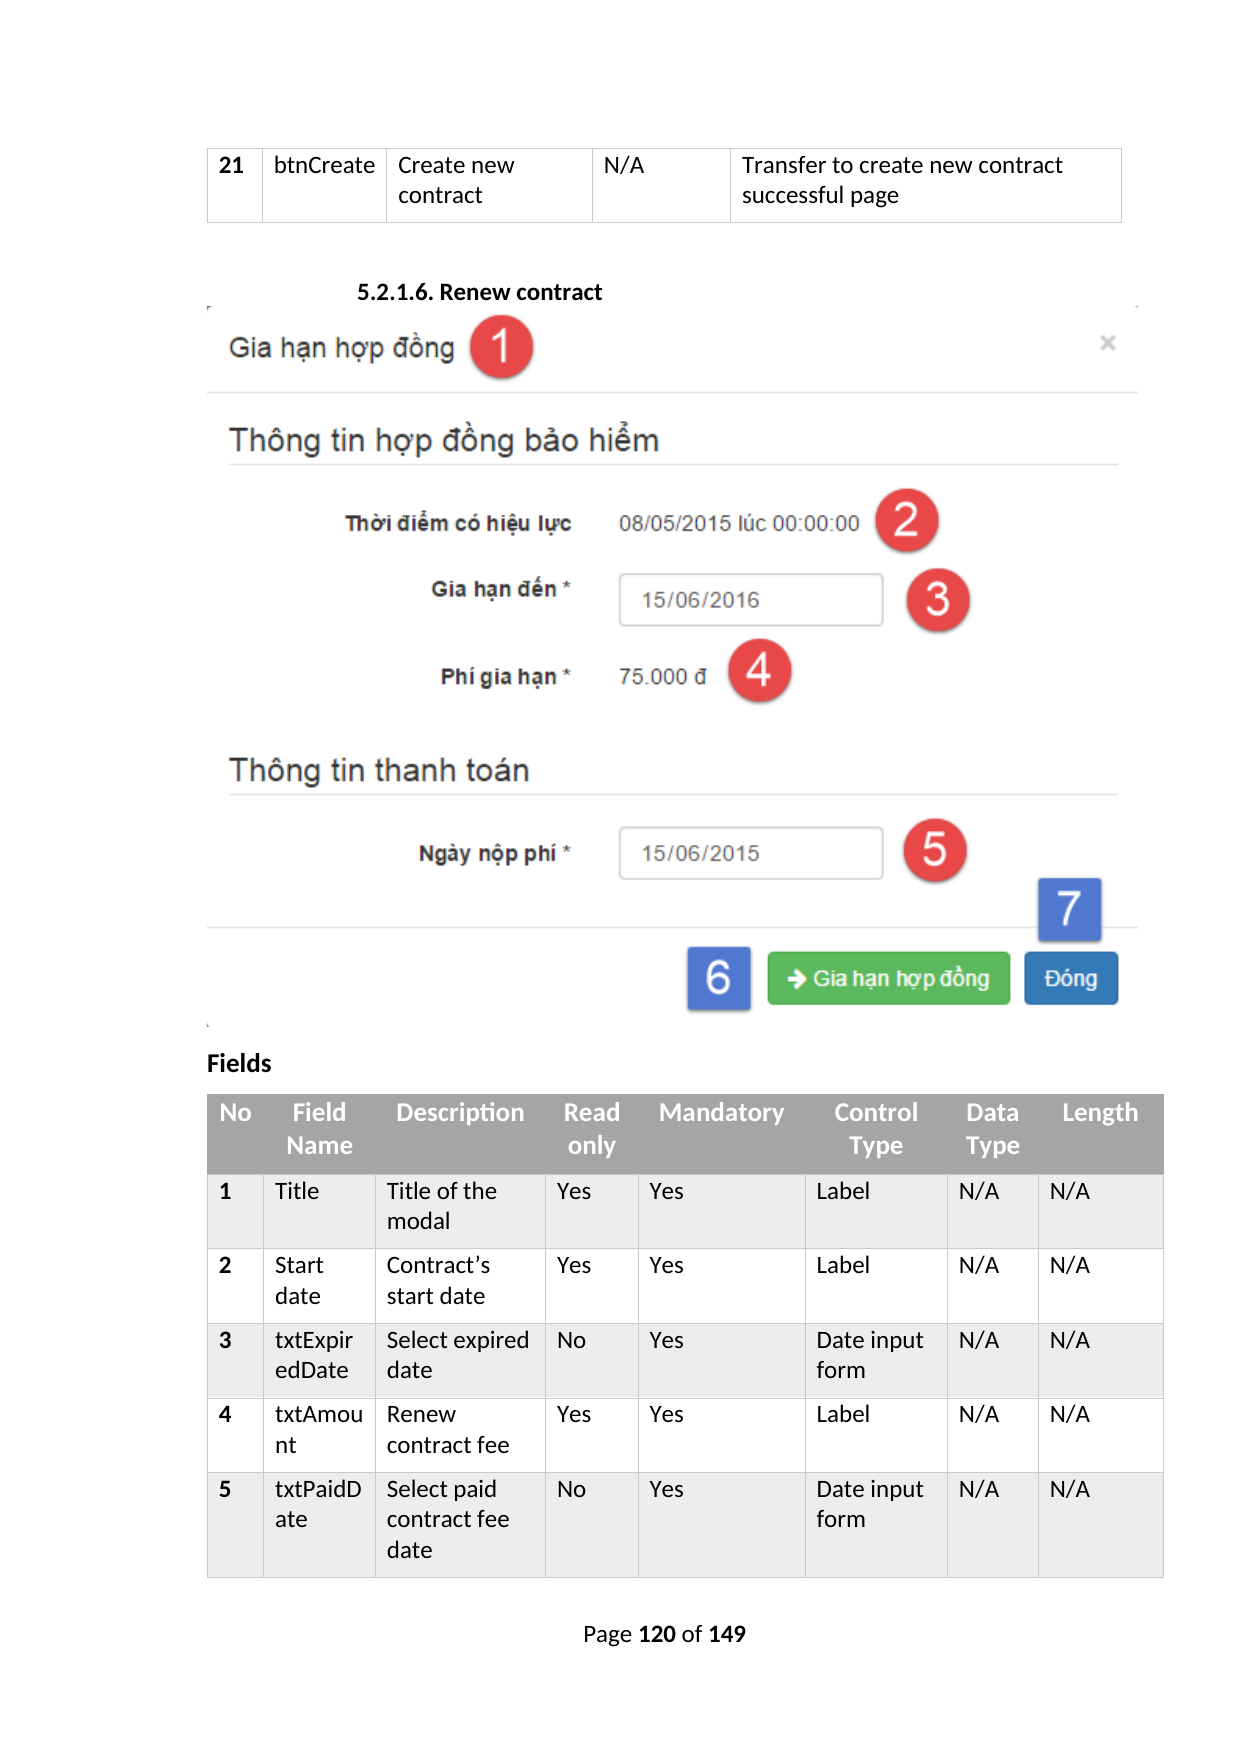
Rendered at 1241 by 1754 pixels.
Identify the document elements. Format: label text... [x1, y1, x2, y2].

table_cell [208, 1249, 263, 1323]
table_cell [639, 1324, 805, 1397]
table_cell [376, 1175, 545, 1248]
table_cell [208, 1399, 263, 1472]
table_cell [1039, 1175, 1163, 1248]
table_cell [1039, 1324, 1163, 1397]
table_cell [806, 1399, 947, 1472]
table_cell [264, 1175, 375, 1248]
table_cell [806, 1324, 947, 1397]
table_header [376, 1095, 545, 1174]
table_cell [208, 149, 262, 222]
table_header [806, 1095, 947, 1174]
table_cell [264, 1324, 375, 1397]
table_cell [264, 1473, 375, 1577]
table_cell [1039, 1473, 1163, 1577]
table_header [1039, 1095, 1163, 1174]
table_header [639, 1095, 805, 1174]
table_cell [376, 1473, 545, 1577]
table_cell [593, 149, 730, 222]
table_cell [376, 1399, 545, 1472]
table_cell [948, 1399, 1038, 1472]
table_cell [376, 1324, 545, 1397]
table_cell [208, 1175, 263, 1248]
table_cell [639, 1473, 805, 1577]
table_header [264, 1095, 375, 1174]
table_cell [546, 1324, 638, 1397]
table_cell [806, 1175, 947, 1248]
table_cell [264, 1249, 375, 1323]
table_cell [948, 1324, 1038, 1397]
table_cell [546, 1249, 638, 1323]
picture [206, 306, 1138, 1027]
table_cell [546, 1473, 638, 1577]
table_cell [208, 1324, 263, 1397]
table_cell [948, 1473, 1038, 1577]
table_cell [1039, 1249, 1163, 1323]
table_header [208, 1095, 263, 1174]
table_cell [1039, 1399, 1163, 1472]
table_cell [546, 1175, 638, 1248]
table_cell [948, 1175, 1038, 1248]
text Fields [207, 1046, 1122, 1079]
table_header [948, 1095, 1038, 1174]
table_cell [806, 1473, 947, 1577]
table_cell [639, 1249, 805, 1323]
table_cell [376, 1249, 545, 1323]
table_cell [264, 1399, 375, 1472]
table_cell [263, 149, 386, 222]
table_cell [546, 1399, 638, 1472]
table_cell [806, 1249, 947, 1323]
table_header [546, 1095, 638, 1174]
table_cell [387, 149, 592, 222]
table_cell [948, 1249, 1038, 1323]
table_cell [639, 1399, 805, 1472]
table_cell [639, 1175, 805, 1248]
subtitle Renew contract [357, 276, 1122, 306]
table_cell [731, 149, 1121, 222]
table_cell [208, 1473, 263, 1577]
